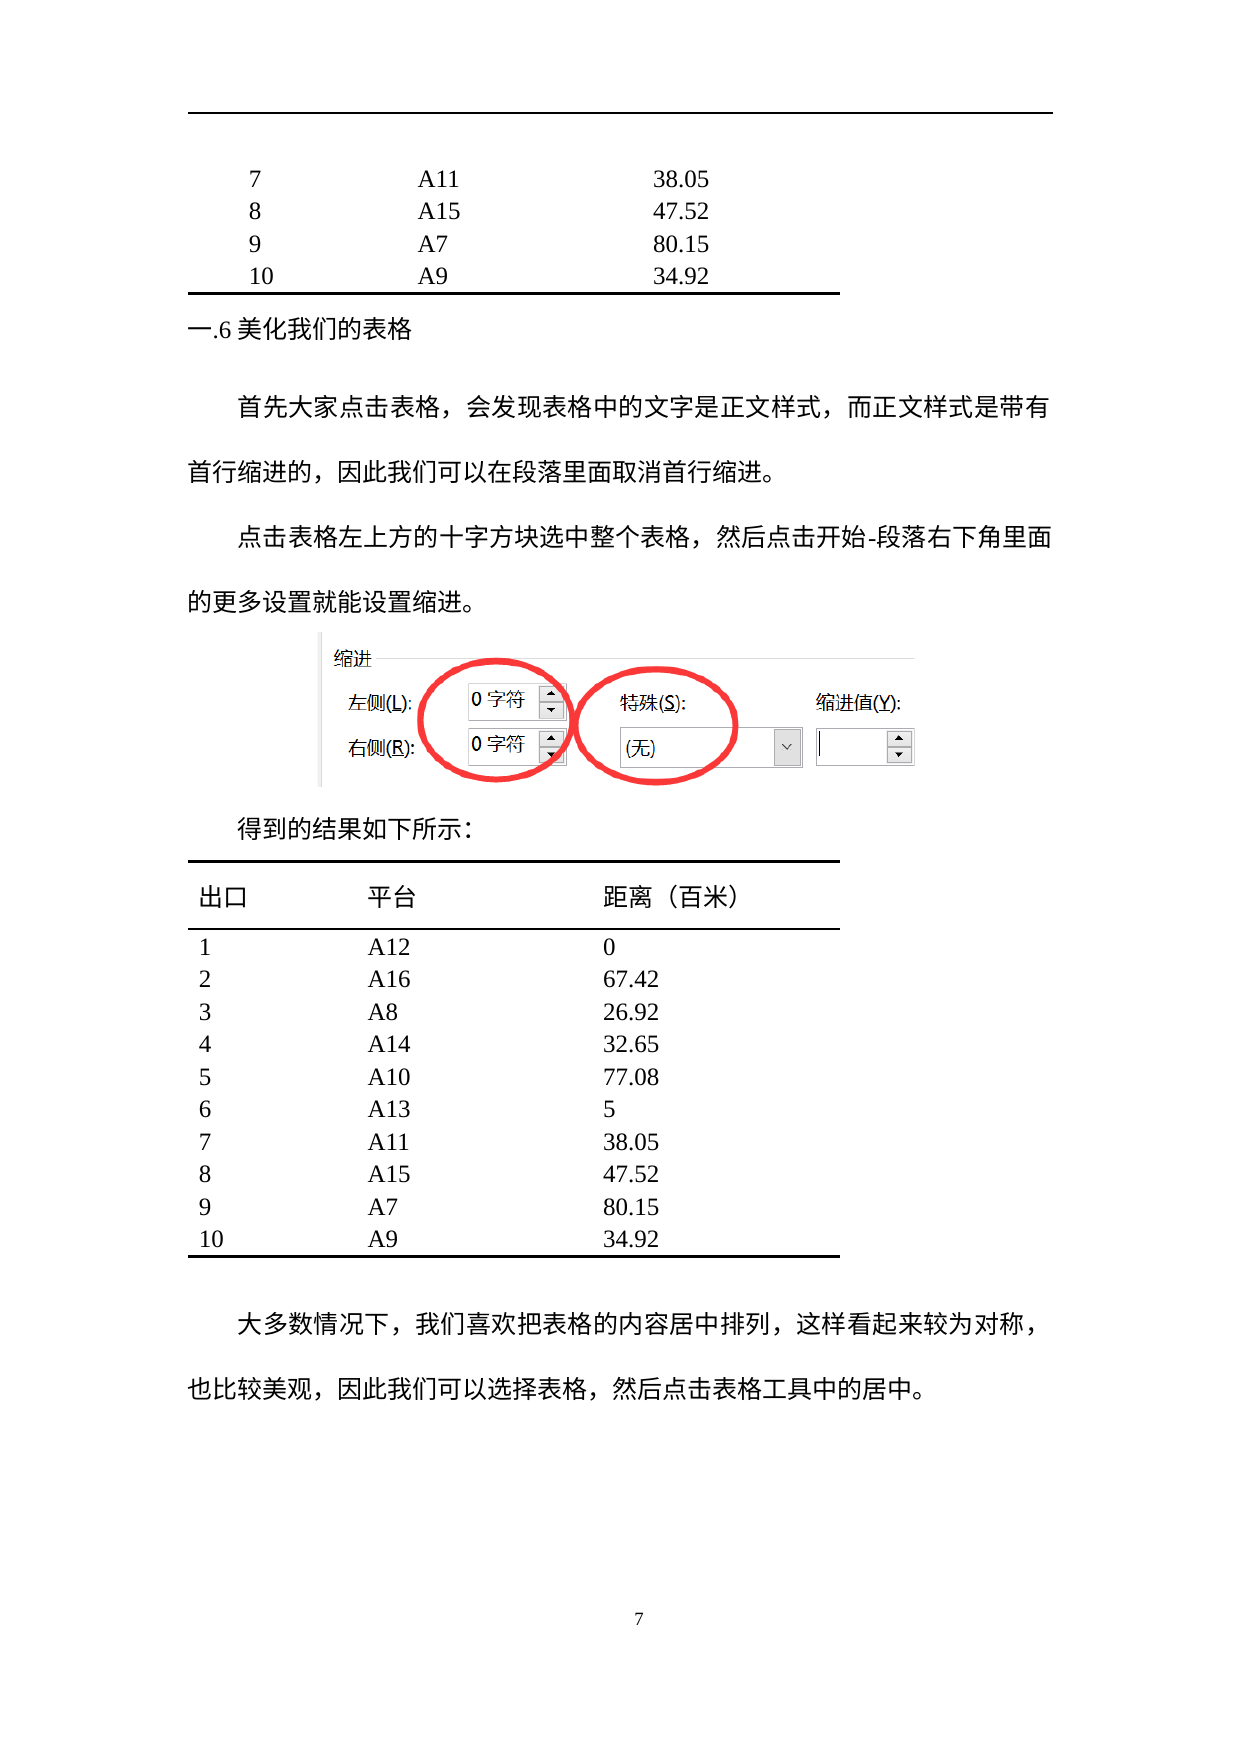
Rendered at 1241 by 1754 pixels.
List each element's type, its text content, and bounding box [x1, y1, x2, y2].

table_cell 7 [188, 1125, 356, 1157]
table_cell 2 [188, 962, 356, 995]
table_cell A8 [356, 995, 592, 1027]
table_cell A12 [356, 930, 592, 962]
table_cell 38.05 [592, 162, 839, 194]
table_cell 8 [188, 195, 356, 227]
table_cell 10 [188, 1222, 356, 1255]
table_cell A7 [356, 1190, 592, 1222]
table_header 平台 [356, 863, 592, 928]
table_cell 77.08 [592, 1060, 839, 1092]
table_cell 7 [188, 162, 356, 194]
table_cell 47.52 [592, 195, 839, 227]
table_cell 10 [188, 260, 356, 292]
table_cell 6 [188, 1092, 356, 1125]
table_cell 34.92 [592, 260, 839, 292]
table_header 出口 [188, 863, 356, 928]
text 首先大家点击表格，会发现表格中的文字是正文样式，而正文样式是带有首行缩进的，因此我们可以在段落里面取消首行缩进。 [187, 373, 1053, 503]
subtitle 美化我们的表格 [187, 295, 1053, 360]
table_cell A13 [356, 1092, 592, 1125]
table_cell 80.15 [592, 227, 839, 259]
table_cell 5 [188, 1060, 356, 1092]
table_cell 67.42 [592, 962, 839, 995]
table_cell A9 [356, 1222, 592, 1255]
table_cell A7 [356, 227, 592, 259]
table_cell 3 [188, 995, 356, 1027]
table_cell 32.65 [592, 1027, 839, 1060]
table_cell 26.92 [592, 995, 839, 1027]
table_cell 5 [592, 1092, 839, 1125]
table_cell A9 [356, 260, 592, 292]
table_cell A10 [356, 1060, 592, 1092]
table_cell 9 [188, 1190, 356, 1222]
text 大多数情况下，我们喜欢把表格的内容居中排列，这样看起来较为对称，也比较美观，因此我们可以选择表格，然后点击表格工具中的居中。 [187, 1290, 1053, 1420]
picture [317, 632, 923, 787]
text 点击表格左上方的十字方块选中整个表格，然后点击开始-段落右下角里面的更多设置就能设置缩进。 [187, 503, 1053, 633]
table_cell A16 [356, 962, 592, 995]
table_cell 0 [592, 930, 839, 962]
table_cell 8 [188, 1157, 356, 1190]
table_cell 80.15 [592, 1190, 839, 1222]
table_cell A11 [356, 162, 592, 194]
table_cell A11 [356, 1125, 592, 1157]
table_cell A14 [356, 1027, 592, 1060]
table_cell 34.92 [592, 1222, 839, 1255]
table_cell A15 [356, 1157, 592, 1190]
table_cell A15 [356, 195, 592, 227]
table_cell 9 [188, 227, 356, 259]
table_cell 1 [188, 930, 356, 962]
table_cell 38.05 [592, 1125, 839, 1157]
table_cell 47.52 [592, 1157, 839, 1190]
text 得到的结果如下所示： [187, 795, 1053, 860]
table_header 距离（百米） [592, 863, 839, 928]
table_cell 4 [188, 1027, 356, 1060]
